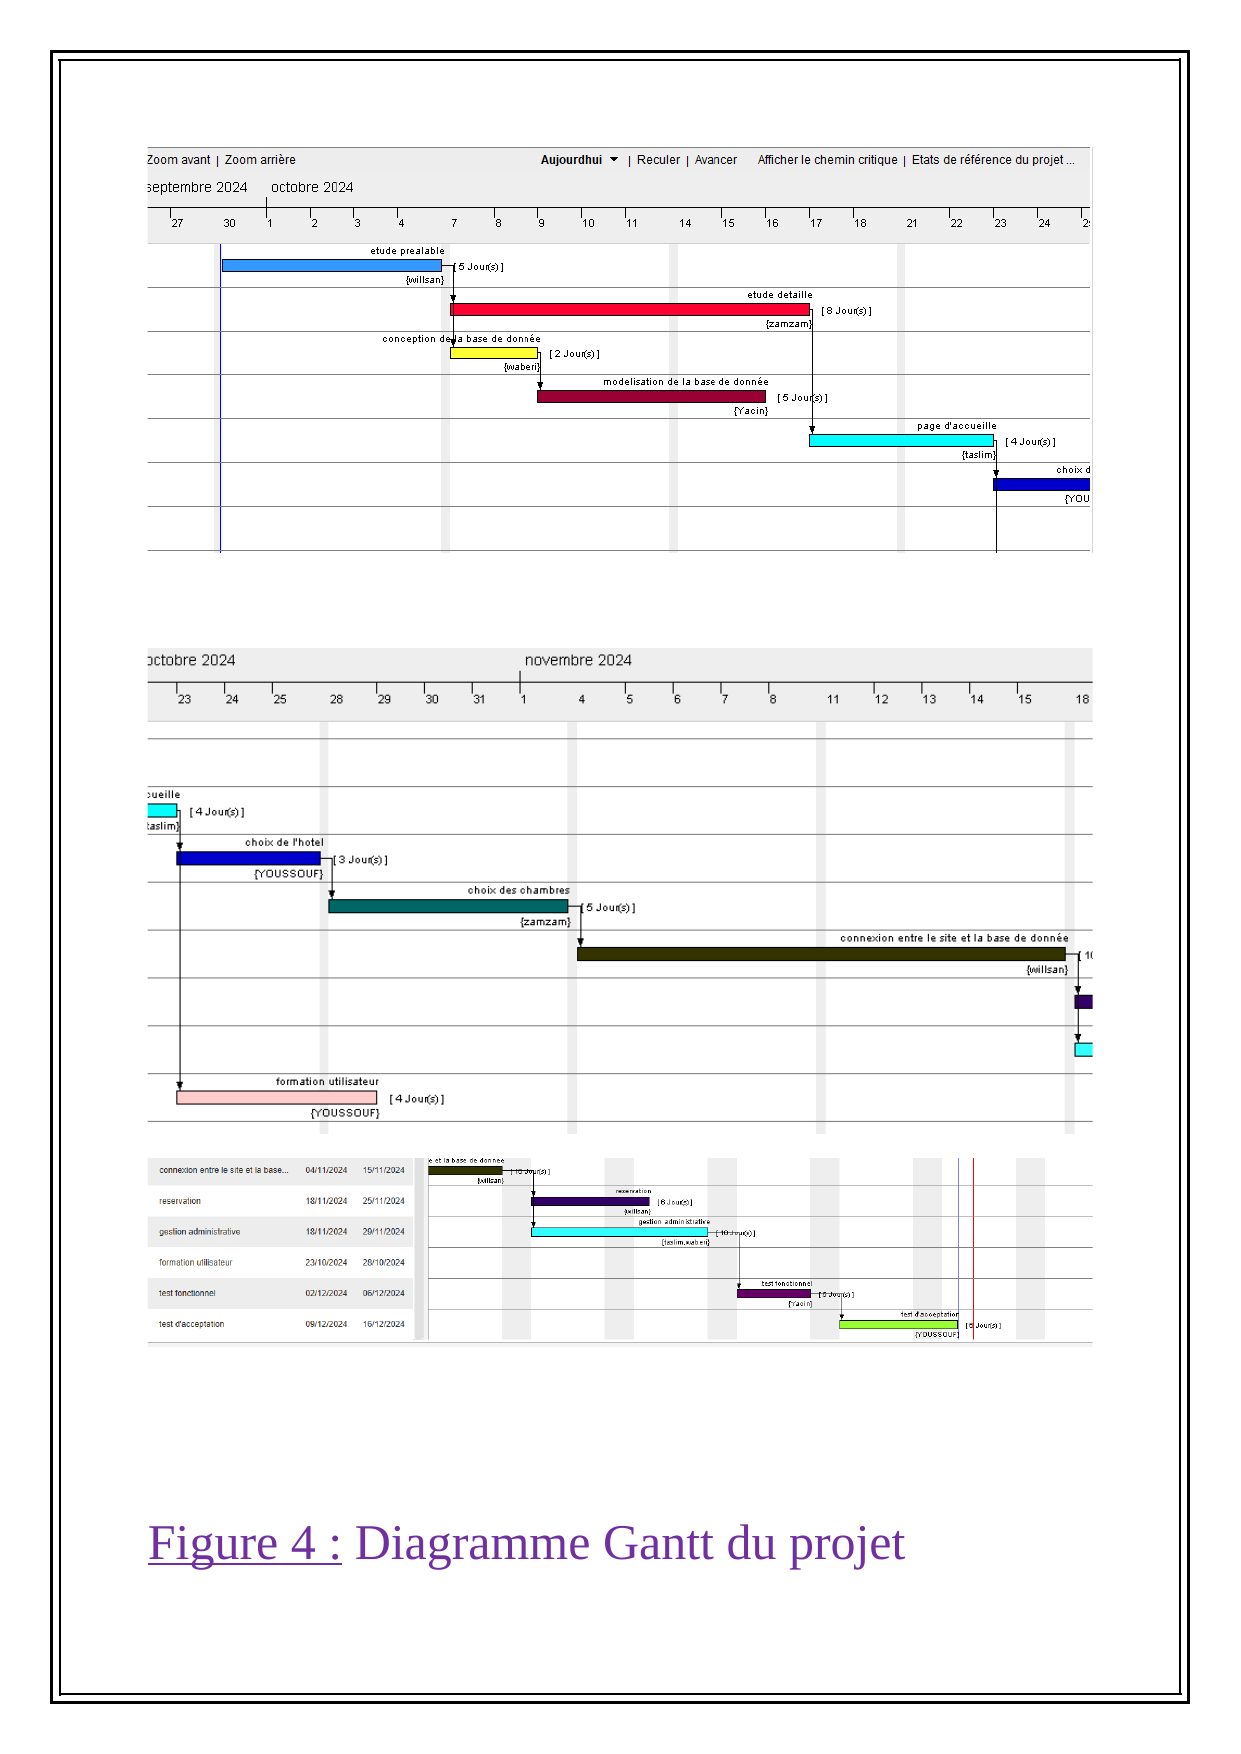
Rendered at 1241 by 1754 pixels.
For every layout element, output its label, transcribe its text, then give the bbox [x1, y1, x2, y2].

picture [147, 1158, 1093, 1347]
picture [147, 147, 1093, 553]
text Figure 4 : Diagramme Gantt du projet [148, 1513, 1093, 1570]
picture [147, 648, 1093, 1134]
